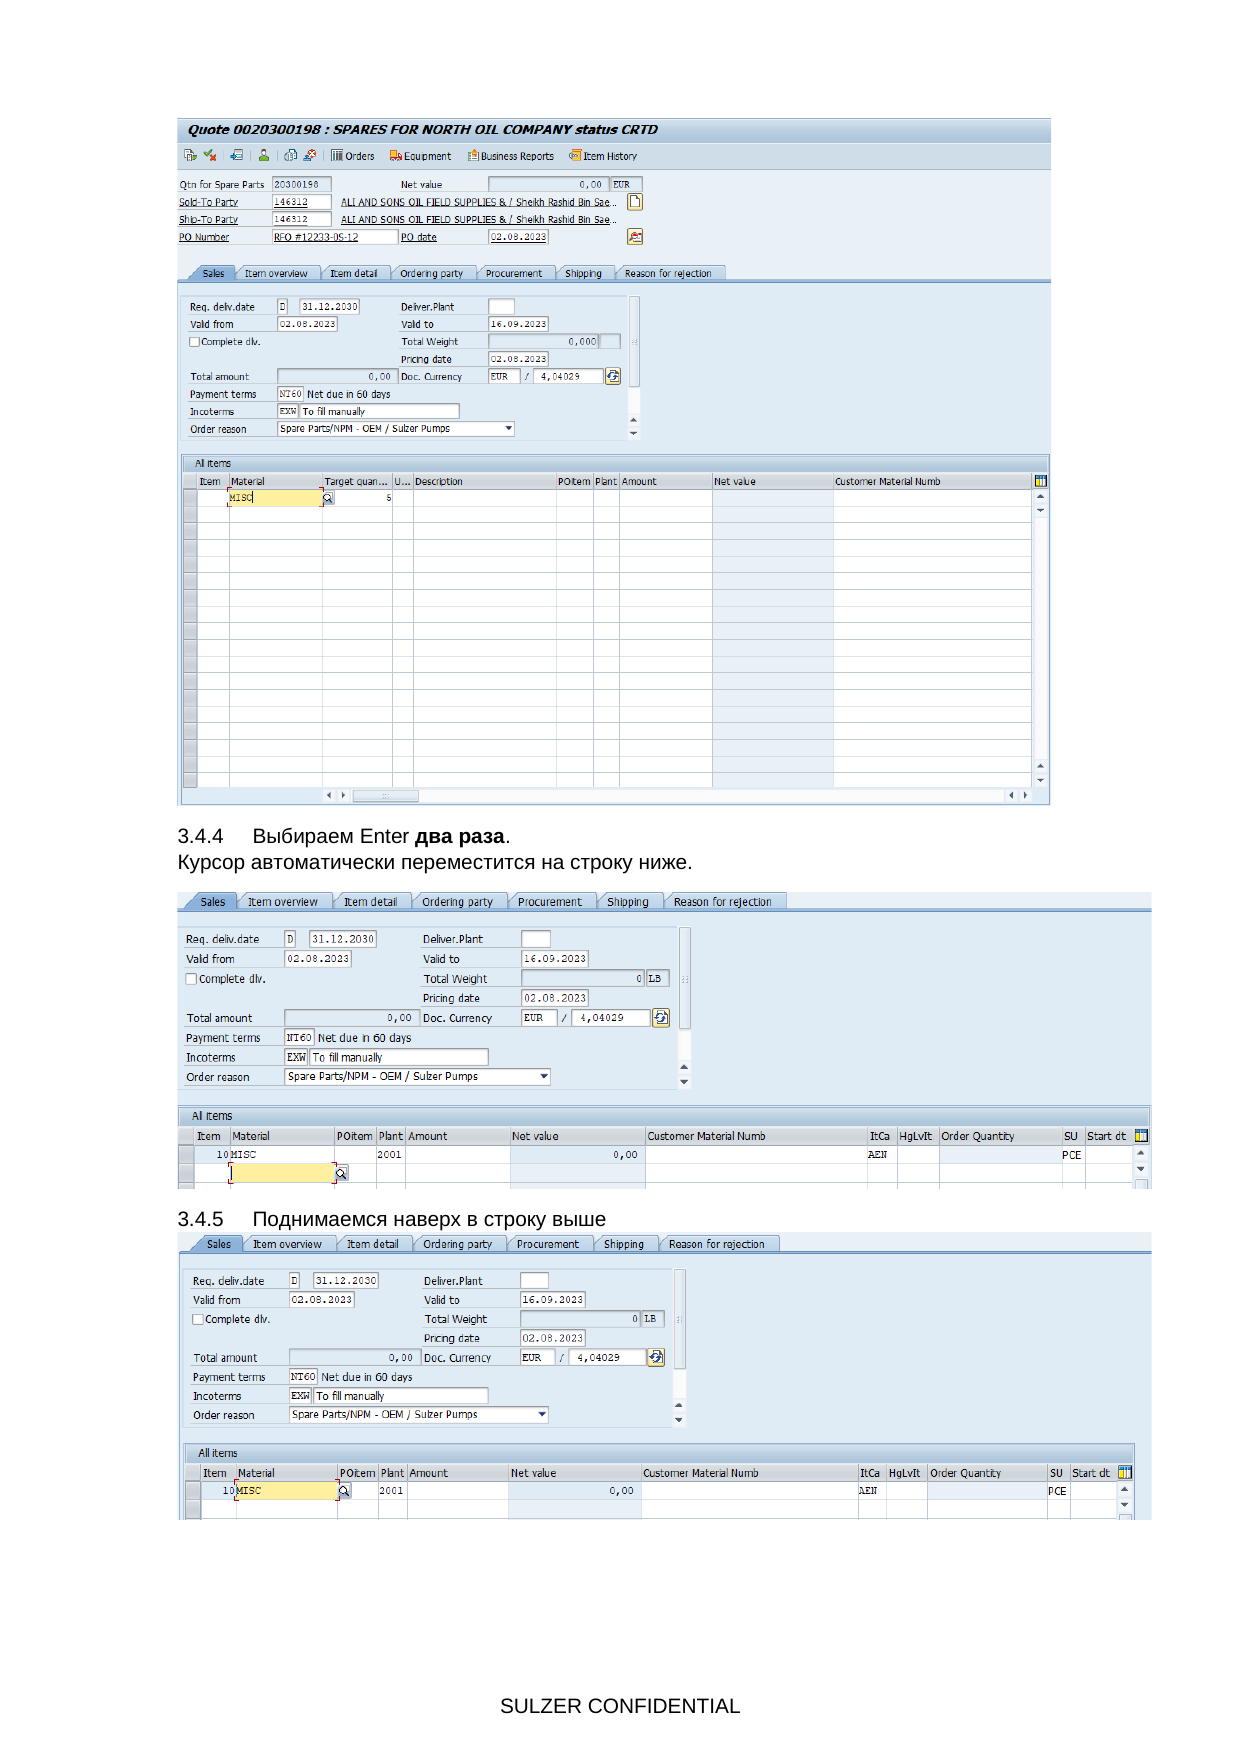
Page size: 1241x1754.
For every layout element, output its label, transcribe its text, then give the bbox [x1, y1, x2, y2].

subtitle Поднимаемся наверх в строку выше [177, 1207, 1152, 1231]
picture [177, 118, 1052, 806]
picture [177, 892, 1152, 1189]
text Курсор автоматически переместится на строку ниже. [177, 849, 1152, 873]
subtitle Выбираем Enter два раза. [177, 824, 1152, 848]
picture [177, 1232, 1152, 1520]
